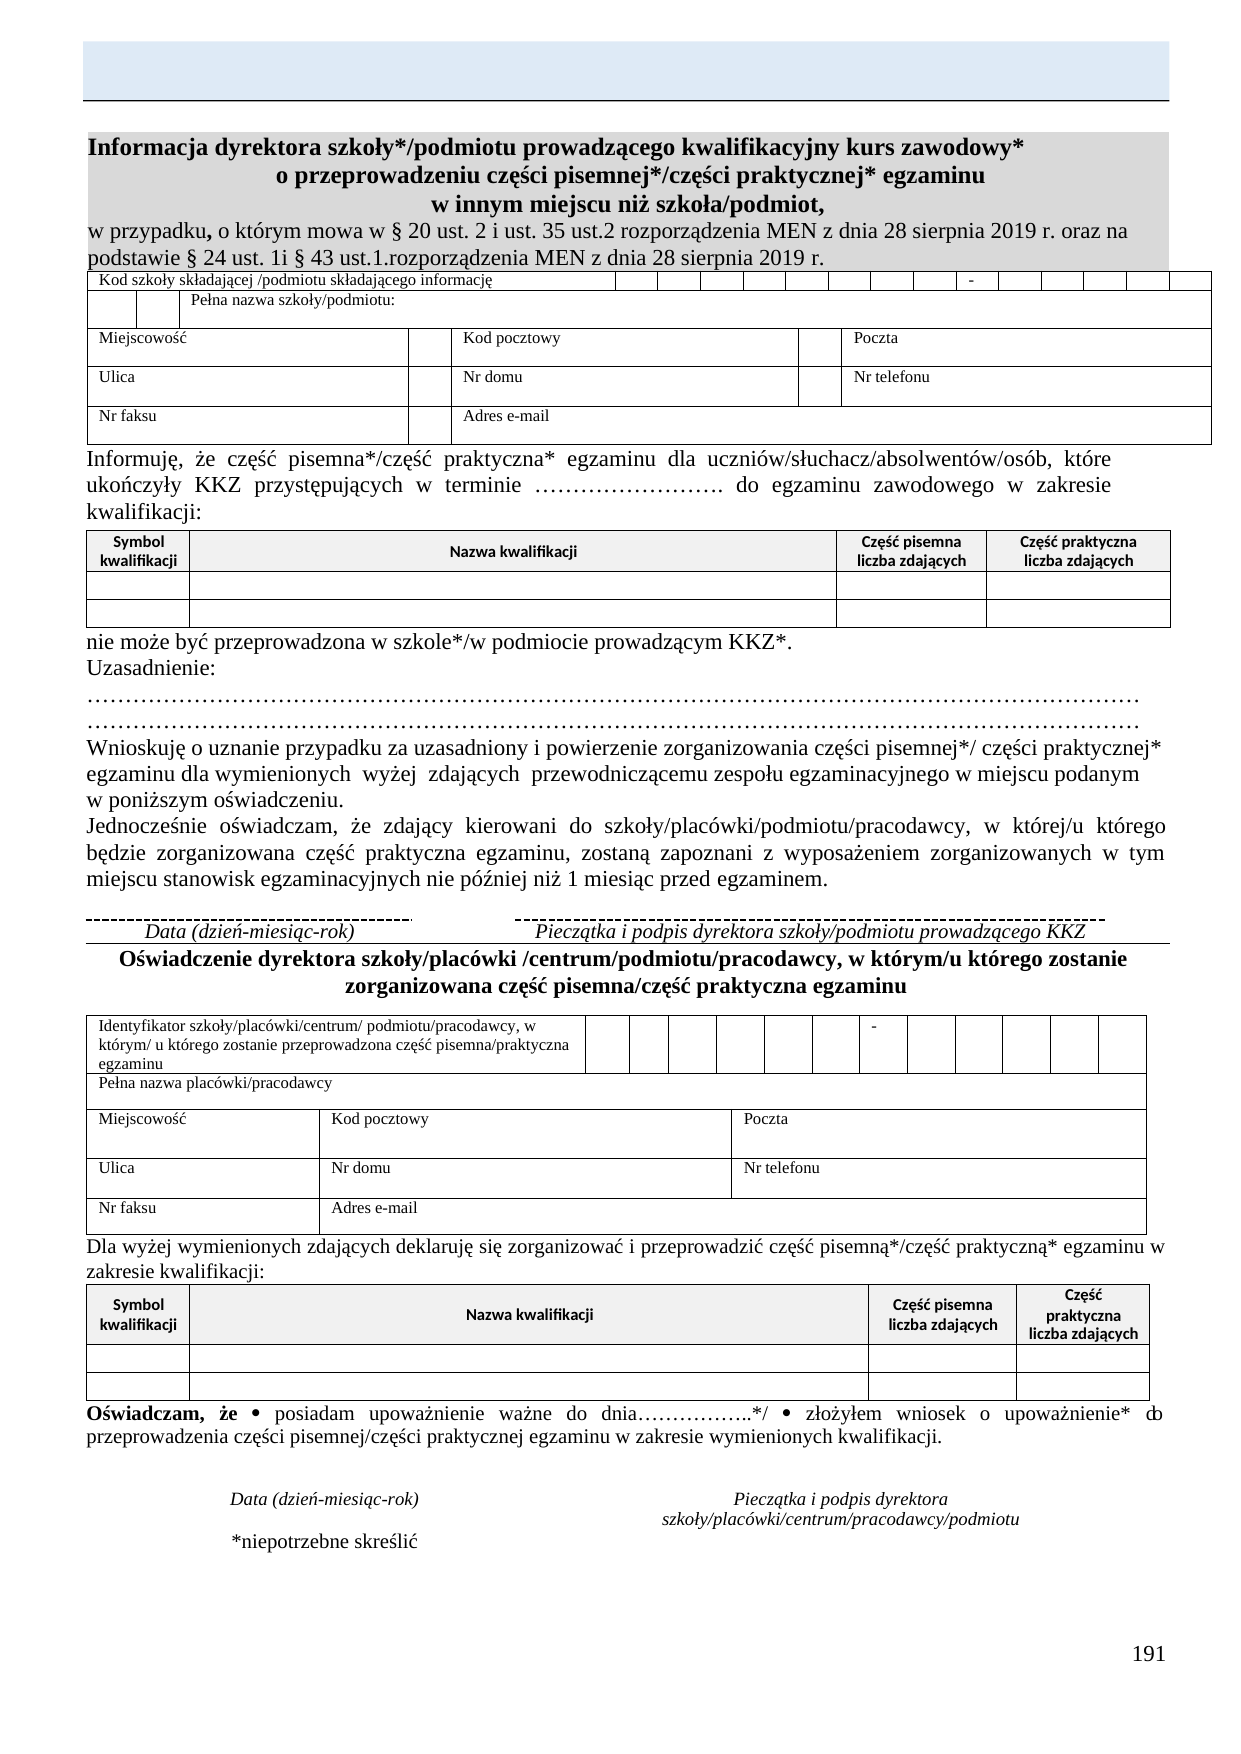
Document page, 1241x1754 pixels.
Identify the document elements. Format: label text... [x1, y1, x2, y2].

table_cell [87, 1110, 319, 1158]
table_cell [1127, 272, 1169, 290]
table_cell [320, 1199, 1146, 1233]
text Dla wyżej wymienionych zdających deklaruję się zorganizować i przeprowadzić część pisemną*/część praktyczną* egzaminu w zakresie kwalifikacji: [86, 1234, 1166, 1283]
text Oświadczam, że  posiadam upoważnienie ważne do dnia……………..*/  złożyłem wniosek o upoważnienie* do przeprowadzenia części pisemnej/części praktycznej egzaminu w zakresie wymienionych kwalifikacji. [86, 1401, 1166, 1448]
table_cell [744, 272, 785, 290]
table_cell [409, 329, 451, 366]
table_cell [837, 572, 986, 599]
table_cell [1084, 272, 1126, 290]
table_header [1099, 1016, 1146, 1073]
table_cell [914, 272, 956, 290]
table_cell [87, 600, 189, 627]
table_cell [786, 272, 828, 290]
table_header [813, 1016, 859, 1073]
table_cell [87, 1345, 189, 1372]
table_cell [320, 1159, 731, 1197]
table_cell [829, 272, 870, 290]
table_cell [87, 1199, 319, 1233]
text ………………………………………………………………………………………………………………………… [86, 681, 1240, 707]
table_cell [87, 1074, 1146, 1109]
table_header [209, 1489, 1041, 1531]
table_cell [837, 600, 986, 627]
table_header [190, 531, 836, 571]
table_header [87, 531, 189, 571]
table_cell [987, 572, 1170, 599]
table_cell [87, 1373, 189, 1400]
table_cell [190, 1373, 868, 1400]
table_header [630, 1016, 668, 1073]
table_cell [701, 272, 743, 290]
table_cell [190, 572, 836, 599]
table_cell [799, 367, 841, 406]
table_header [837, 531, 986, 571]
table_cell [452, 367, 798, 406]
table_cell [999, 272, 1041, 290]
subtitle Oświadczenie dyrektora szkoły/placówki /centrum/podmiotu/pracodawcy, w którym/u którego zostanie zorganizowana część pisemna/część praktyczna egzaminu [118, 945, 1240, 998]
text ………………………………………………………………………………………………………………………… Wnioskuję o uznanie przypadku za uzasadniony i powierzenie zorganizowania części pisemnej*/ części praktycznej* egzaminu dla wymienionych wyżej zdających przewodniczącemu zespołu egzaminacyjnego w miejscu podanym w poniższym oświadczeniu. [86, 707, 1164, 813]
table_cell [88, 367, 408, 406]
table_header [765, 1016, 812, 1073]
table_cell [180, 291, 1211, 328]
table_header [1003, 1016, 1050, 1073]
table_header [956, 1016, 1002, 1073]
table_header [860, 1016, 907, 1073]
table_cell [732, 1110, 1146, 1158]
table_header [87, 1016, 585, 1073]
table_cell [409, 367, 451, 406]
text Informuję, że część pisemna*/część praktyczna* egzaminu dla uczniów/słuchacz/absolwentów/osób, które ukończyły KKZ przystępujących w terminie ……………………. do egzaminu zawodowego w zakresie kwalifikacji: [86, 445, 1113, 524]
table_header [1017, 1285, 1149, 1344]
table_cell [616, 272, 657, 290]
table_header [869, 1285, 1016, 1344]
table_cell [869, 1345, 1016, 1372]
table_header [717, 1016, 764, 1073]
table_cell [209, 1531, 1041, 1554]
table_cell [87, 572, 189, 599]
text Jednocześnie oświadczam, że zdający kierowani do szkoły/placówki/podmiotu/pracodawcy, w której/u którego będzie zorganizowana część praktyczna egzaminu, zostaną zapoznani z wyposażeniem zorganizowanych w tym miejscu stanowisk egzaminacyjnych nie później niż 1 miesiąc przed egzaminem. [86, 813, 1167, 892]
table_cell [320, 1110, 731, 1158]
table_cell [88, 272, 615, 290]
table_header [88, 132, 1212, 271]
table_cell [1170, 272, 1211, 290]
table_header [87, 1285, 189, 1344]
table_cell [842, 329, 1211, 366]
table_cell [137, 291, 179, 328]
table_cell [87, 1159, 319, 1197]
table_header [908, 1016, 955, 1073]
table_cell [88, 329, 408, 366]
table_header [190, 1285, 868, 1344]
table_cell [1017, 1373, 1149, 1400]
text nie może być przeprowadzona w szkole*/w podmiocie prowadzącym KKZ*. Uzasadnienie: [86, 628, 795, 681]
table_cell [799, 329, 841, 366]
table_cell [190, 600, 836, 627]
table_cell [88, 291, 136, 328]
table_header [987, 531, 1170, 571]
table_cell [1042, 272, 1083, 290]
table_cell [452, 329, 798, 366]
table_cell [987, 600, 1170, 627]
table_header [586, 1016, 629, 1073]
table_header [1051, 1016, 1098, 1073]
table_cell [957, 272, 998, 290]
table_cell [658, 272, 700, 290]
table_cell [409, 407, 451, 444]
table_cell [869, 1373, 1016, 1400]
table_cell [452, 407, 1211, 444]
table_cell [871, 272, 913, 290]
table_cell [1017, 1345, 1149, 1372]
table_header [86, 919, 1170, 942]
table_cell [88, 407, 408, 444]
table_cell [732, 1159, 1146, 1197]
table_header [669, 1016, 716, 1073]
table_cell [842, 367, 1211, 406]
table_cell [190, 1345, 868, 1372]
